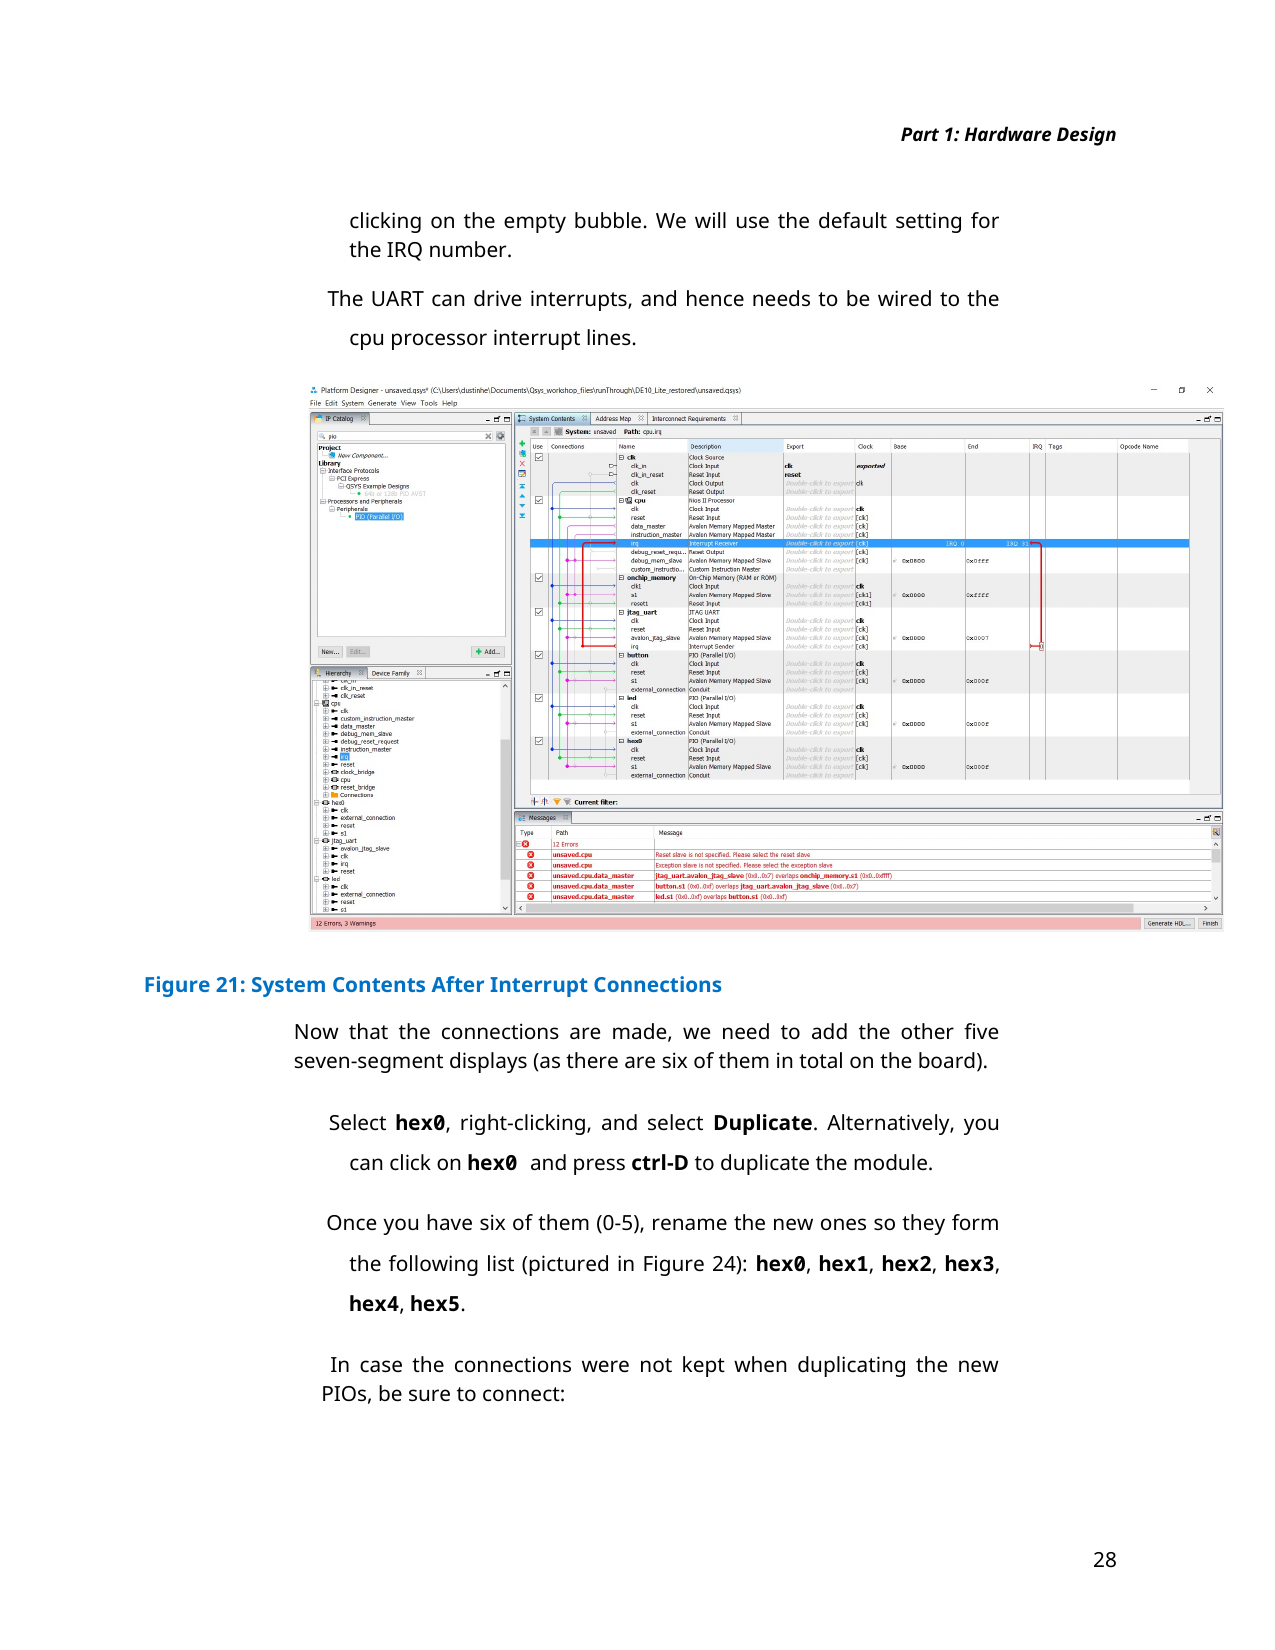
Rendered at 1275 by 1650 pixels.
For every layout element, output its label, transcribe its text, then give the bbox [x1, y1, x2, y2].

text Now that the connections are made, we need to add the other five seven-segment displays (as there are six of them in total on the board). [294, 1017, 1000, 1074]
text Figure 21: System Contents After Interrupt Connections [144, 974, 1117, 997]
text Once you have six of them (0-5), rename the new ones so they form the following list (pictured in Figure 24): hex0, hex1, hex2, hex3, hex4, hex5. [320, 1208, 1000, 1318]
text The UART can drive interrupts, and hence needs to be wired to the cpu processor interrupt lines. [320, 284, 1000, 352]
text Select hex0, right-clicking, and select Duplicate. Alternatively, you can click on hex0 and press ctrl-D to duplicate the module. [320, 1108, 1000, 1176]
picture [308, 383, 1225, 932]
text In case the connections were not kept when duplicating the new PIOs, be sure to connect: [321, 1350, 1000, 1407]
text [320, 206, 1000, 263]
